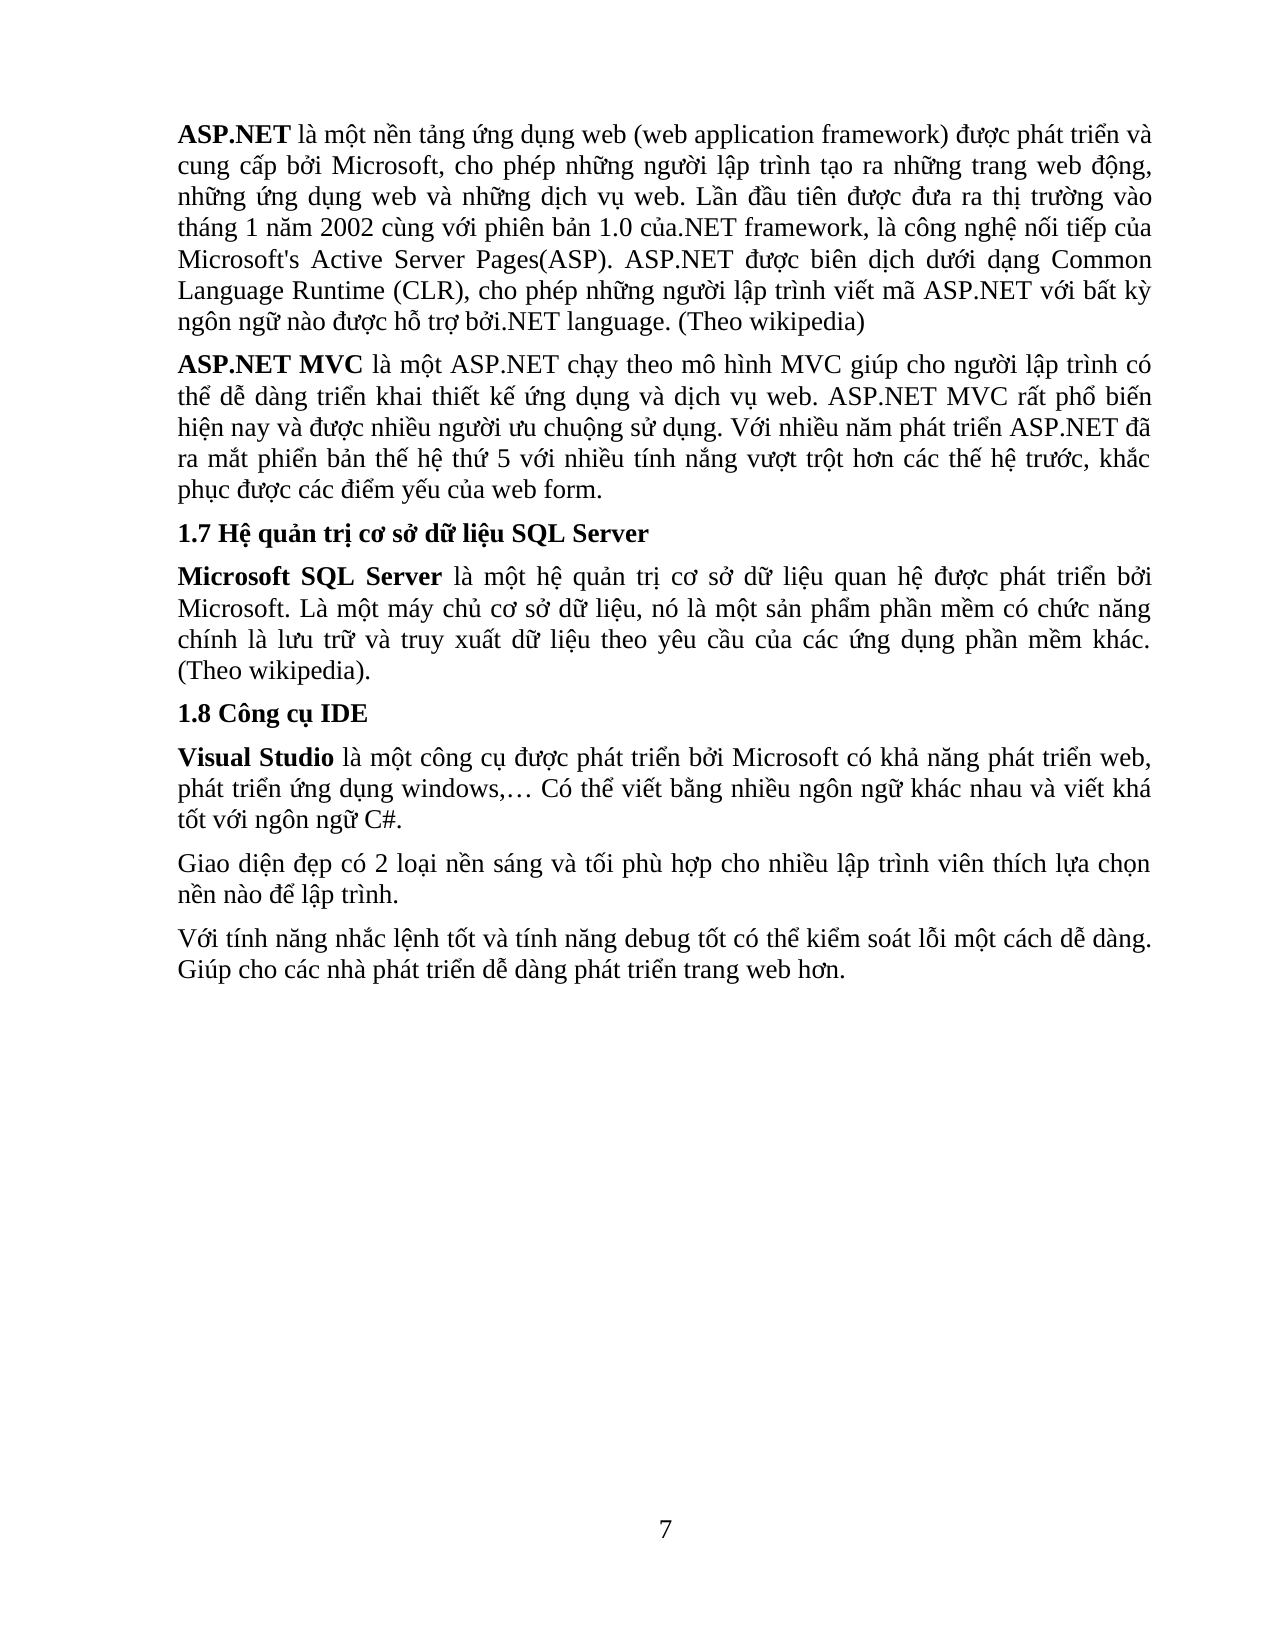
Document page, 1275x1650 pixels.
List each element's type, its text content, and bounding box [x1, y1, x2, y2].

text ASP.NET MVC là một ASP.NET chạy theo mô hình MVC giúp cho người lập trình có thể dễ dàng triển khai thiết kế ứng dụng và dịch vụ web. ASP.NET MVC rất phổ biến hiện nay và được nhiều người ưu chuộng sử dụng. Với nhiều năm phát triển ASP.NET đã ra mắt phiển bản thế hệ thứ 5 với nhiều tính nắng vượt trột hơn các thế hệ trước, khắc phục được các điểm yếu của web form. [177, 349, 1153, 504]
text 1.8 Công cụ IDE [177, 698, 1153, 729]
text Giao diện đẹp có 2 loại nền sáng và tối phù hợp cho nhiều lập trình viên thích lựa chọn nền nào để lập trình. [177, 847, 1153, 909]
text Microsoft SQL Server là một hệ quản trị cơ sở dữ liệu quan hệ được phát triển bởi Microsoft. Là một máy chủ cơ sở dữ liệu, nó là một sản phẩm phần mềm có chức năng chính là lưu trữ và truy xuất dữ liệu theo yêu cầu của các ứng dụng phần mềm khác. (Theo wikipedia). [177, 561, 1153, 685]
text ASP.NET là một nền tảng ứng dụng web (web application framework) được phát triển và cung cấp bởi Microsoft, cho phép những người lập trình tạo ra những trang web động, những ứng dụng web và những dịch vụ web. Lần đầu tiên được đưa ra thị trường vào tháng 1 năm 2002 cùng với phiên bản 1.0 của.NET framework, là công nghệ nối tiếp của Microsoft's Active Server Pages(ASP). ASP.NET được biên dịch dưới dạng Common Language Runtime (CLR), cho phép những người lập trình viết mã ASP.NET với bất kỳ ngôn ngữ nào được hỗ trợ bởi.NET language. (Theo wikipedia) [177, 118, 1153, 336]
text Với tính năng nhắc lệnh tốt và tính năng debug tốt có thể kiểm soát lỗi một cách dễ dàng. Giúp cho các nhà phát triển dễ dàng phát triển trang web hơn. [177, 922, 1153, 984]
text 1.7 Hệ quản trị cơ sở dữ liệu SQL Server [177, 517, 1153, 548]
text Visual Studio là một công cụ được phát triển bởi Microsoft có khả năng phát triển web, phát triển ứng dụng windows,… Có thể viết bằng nhiều ngôn ngữ khác nhau và viết khá tốt với ngôn ngữ C#. [177, 741, 1153, 835]
